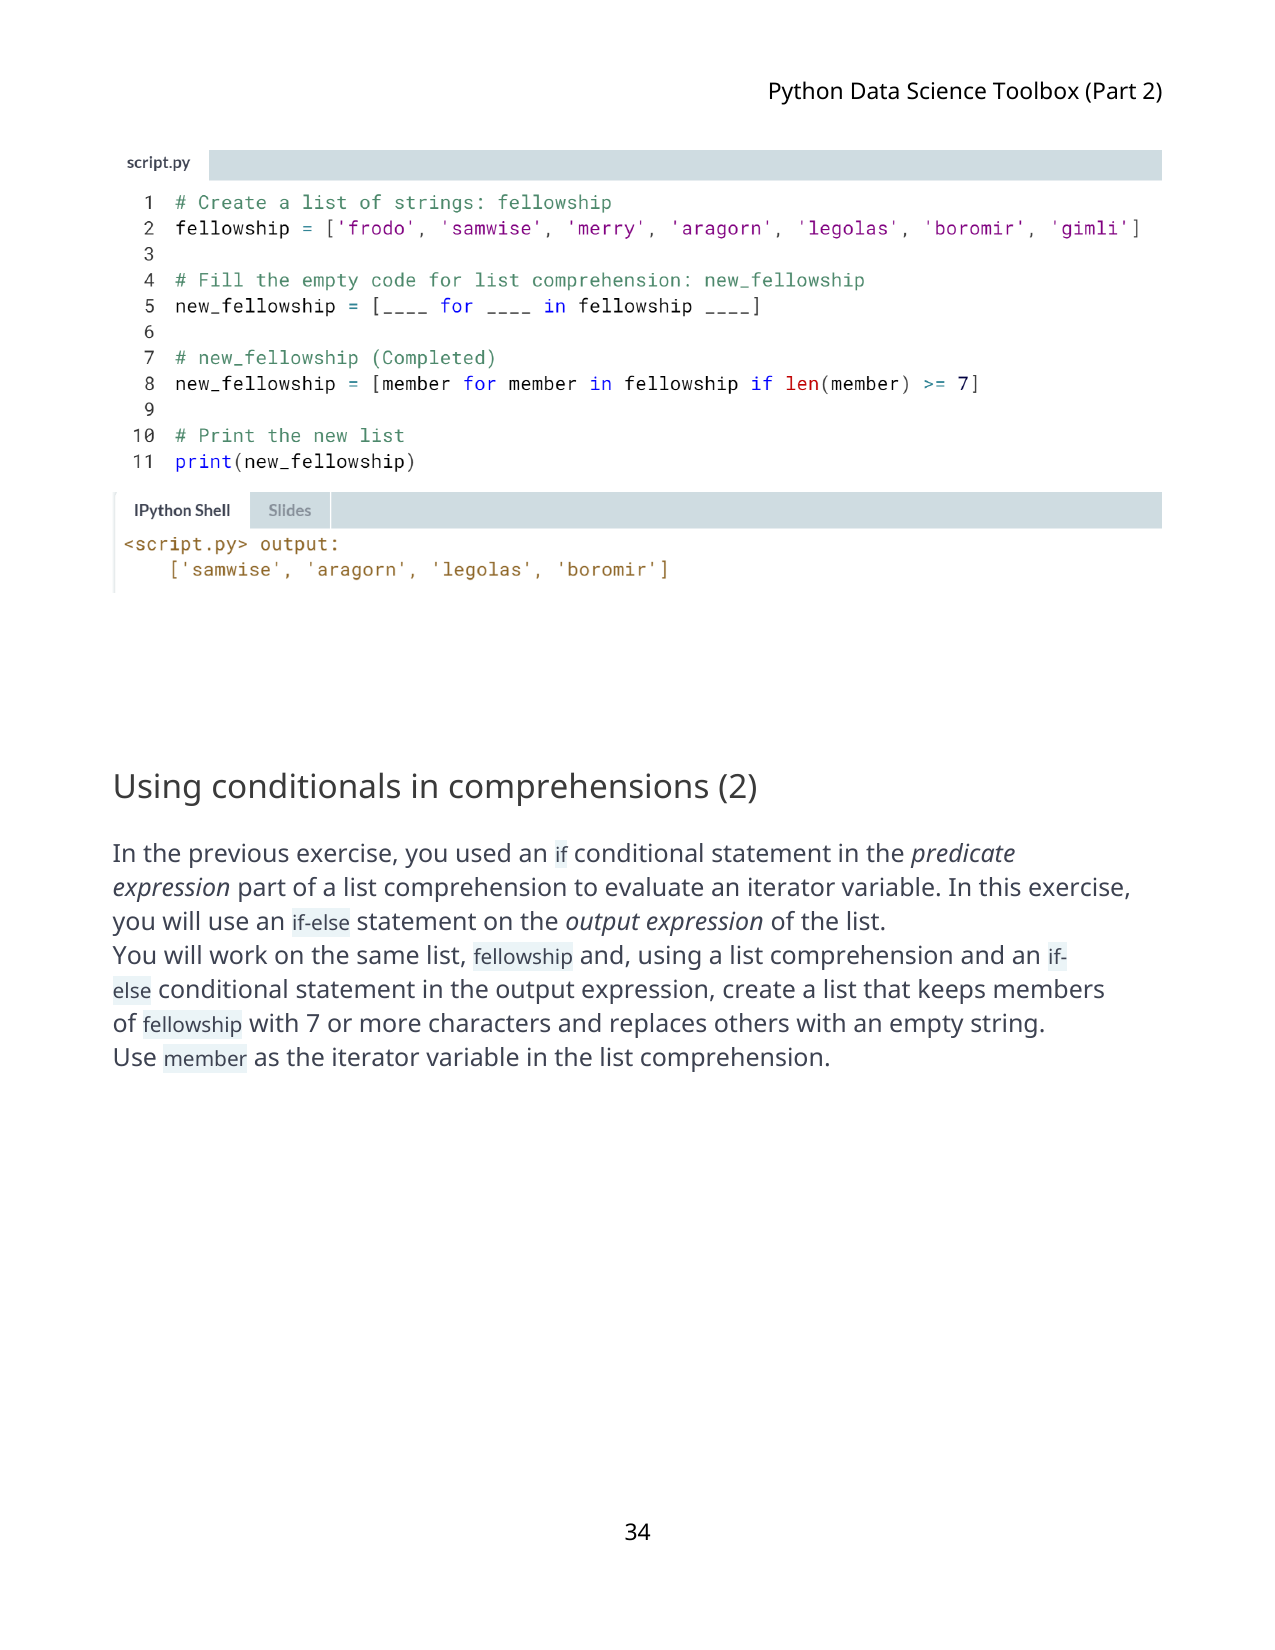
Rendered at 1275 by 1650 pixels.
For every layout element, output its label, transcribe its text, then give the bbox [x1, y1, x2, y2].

text In the previous exercise, you used an if conditional statement in the predicate expression part of a list comprehension to evaluate an iterator variable. In this exercise, you will use an if-else statement on the output expression of the list. [112, 836, 1162, 938]
picture [112, 150, 1162, 474]
text You will work on the same list, fellowship and, using a list comprehension and an if-else conditional statement in the output expression, create a list that keeps members of fellowship with 7 or more characters and replaces others with an empty string. Use member as the iterator variable in the list comprehension. [112, 938, 1162, 1074]
picture [112, 492, 1162, 593]
subtitle Using conditionals in comprehensions (2) [112, 763, 1162, 808]
